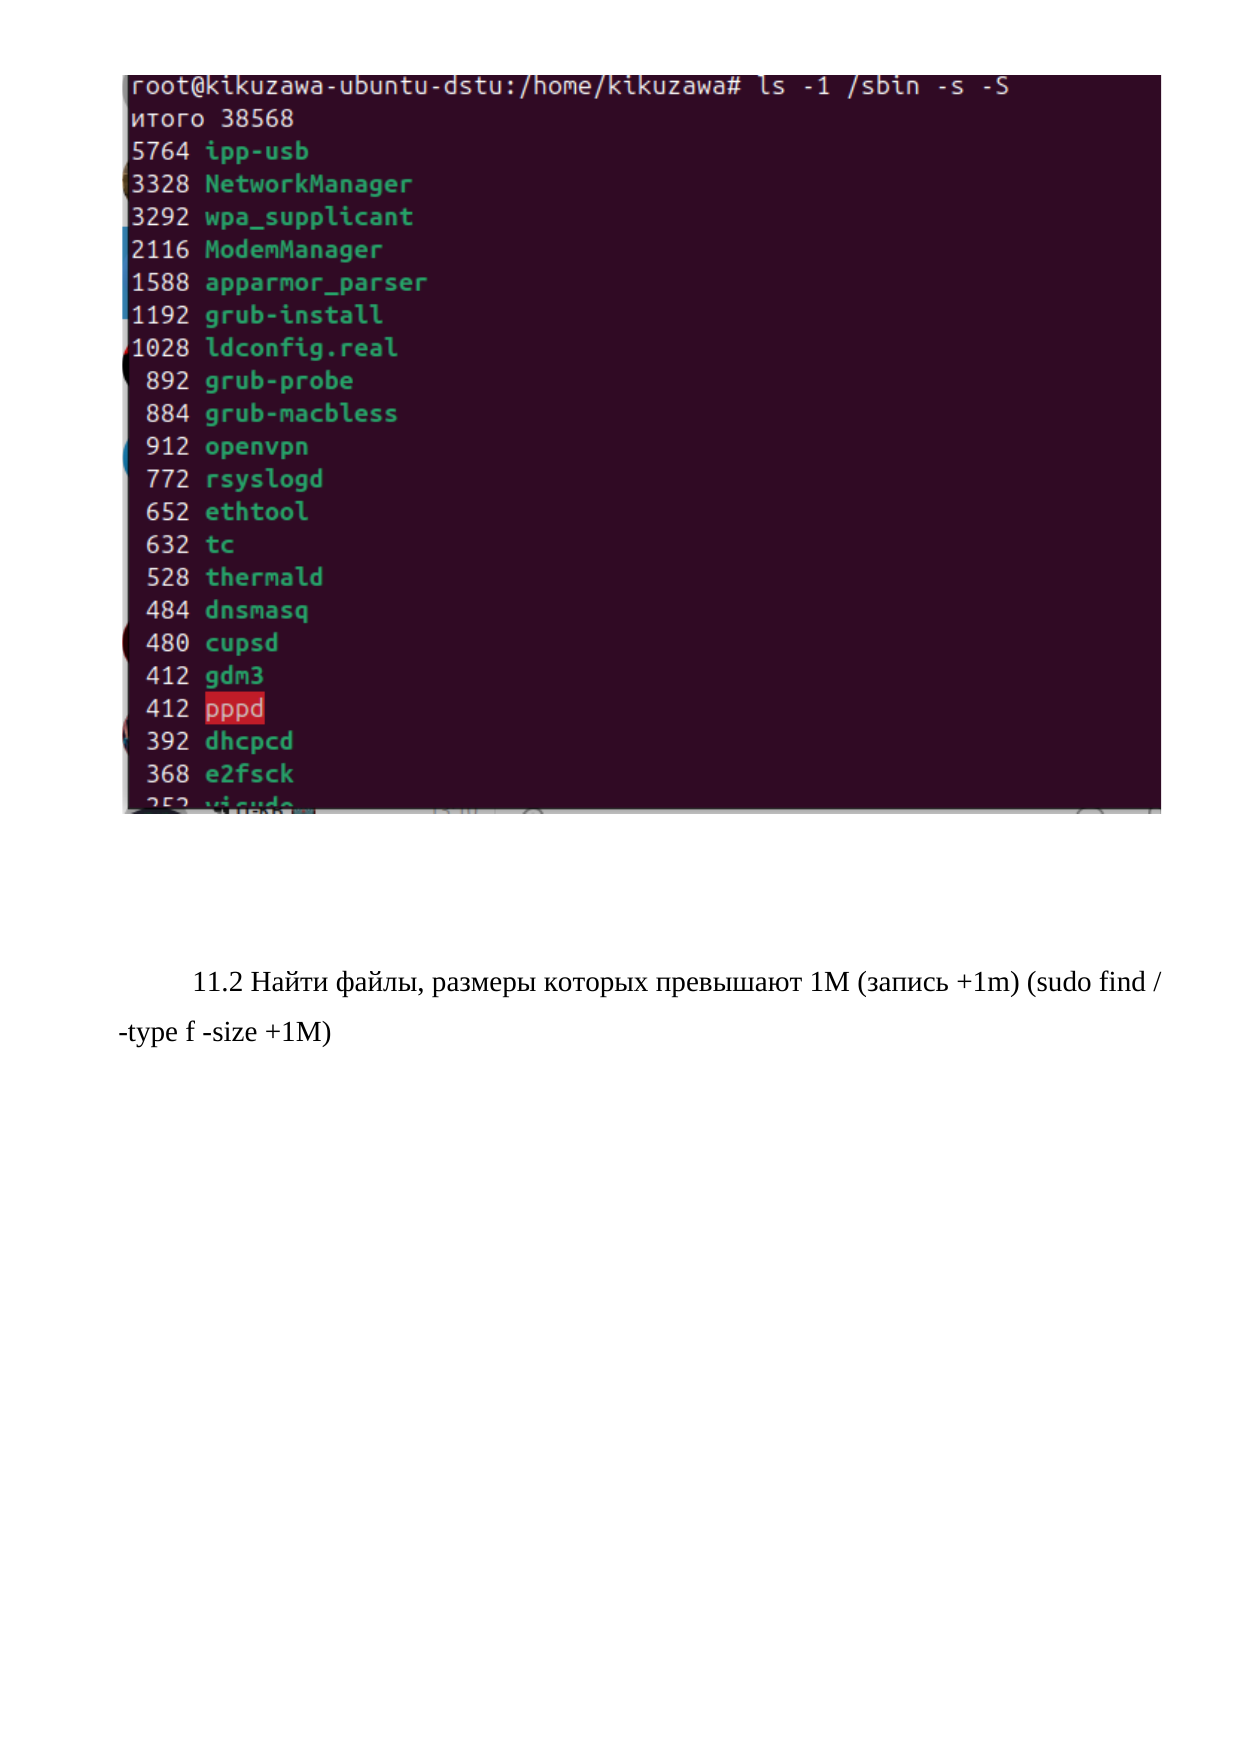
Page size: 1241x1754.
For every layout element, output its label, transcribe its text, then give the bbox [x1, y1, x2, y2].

text 11.2 Найти файлы, размеры которых превышают 1М (запись +1m) (sudo find / -type f -size +1M) [118, 964, 1165, 1048]
picture [122, 75, 1162, 814]
